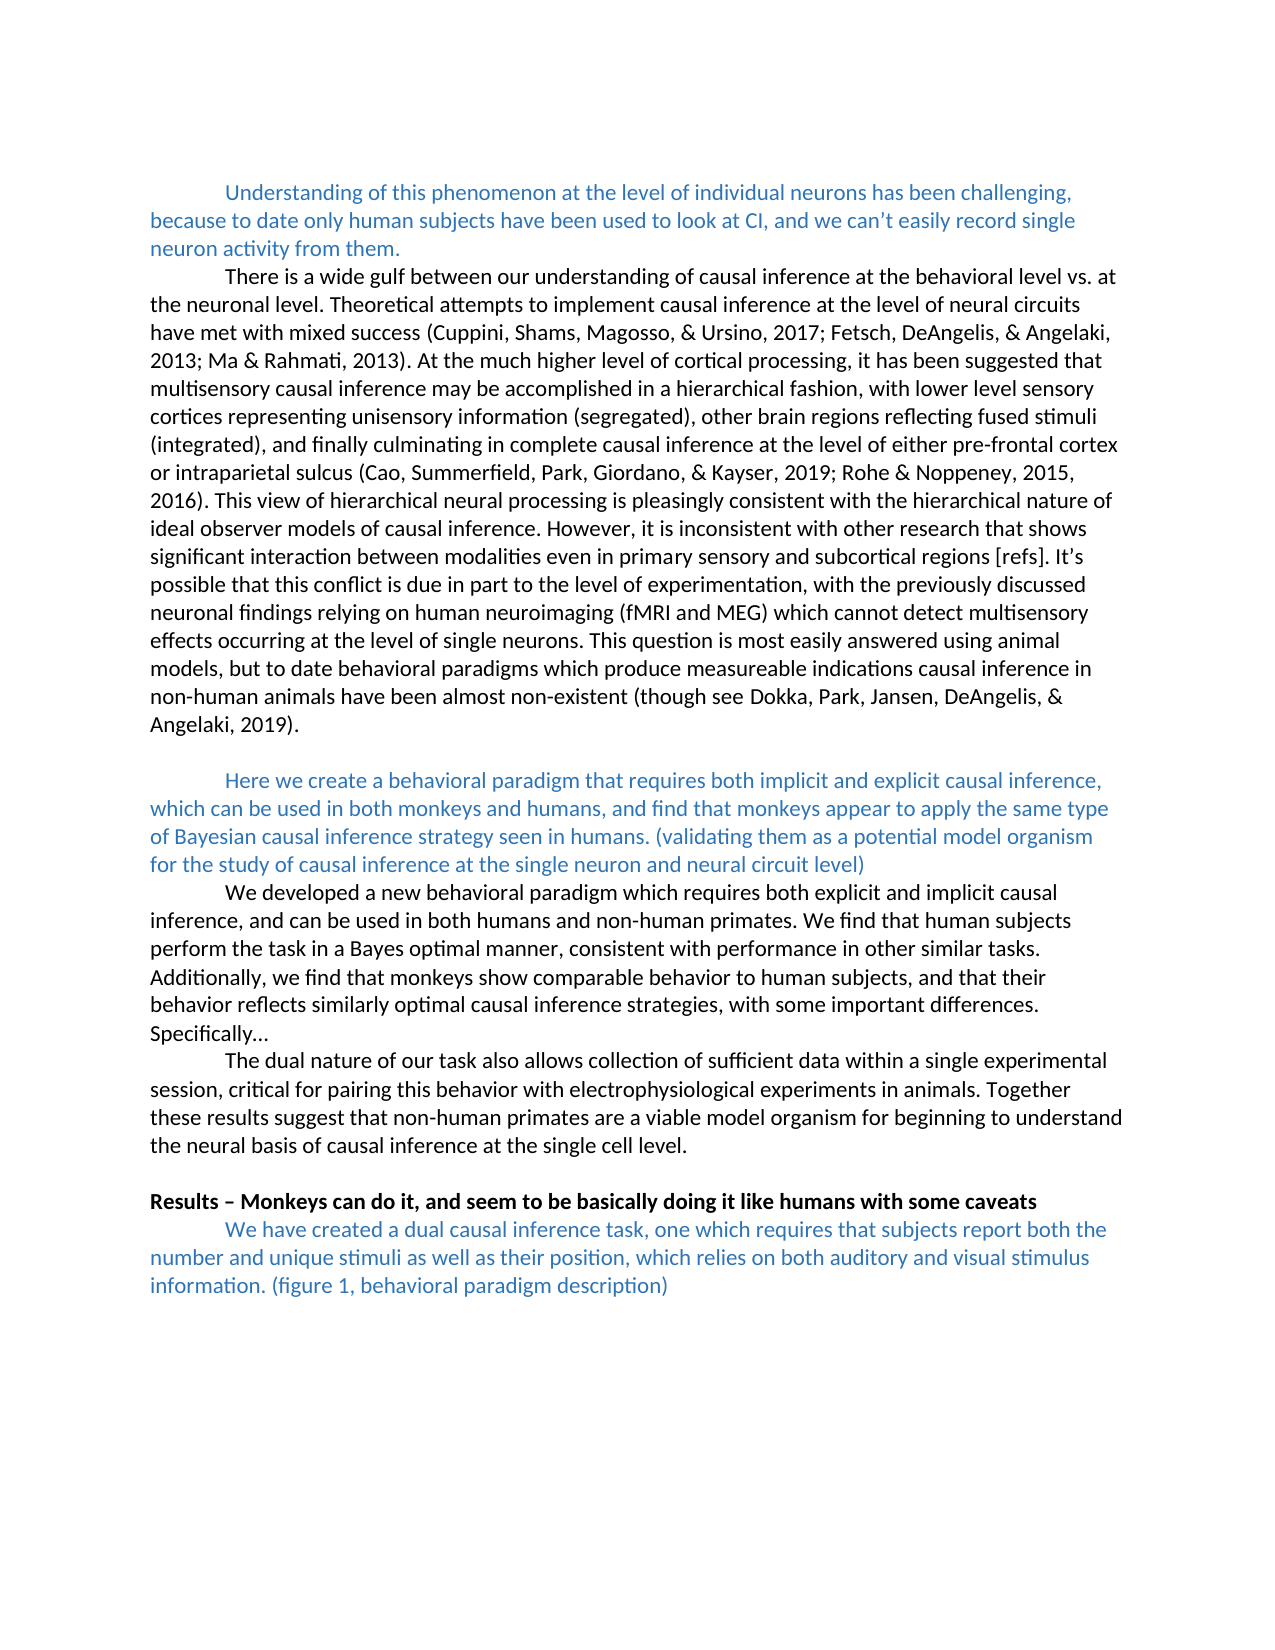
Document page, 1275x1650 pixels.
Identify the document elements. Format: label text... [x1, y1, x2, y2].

text We have created a dual causal inference task, one which requires that subjects report both the number and unique stimuli as well as their position, which relies on both auditory and visual stimulus information. (figure 1, behavioral paradigm description) [150, 1215, 1125, 1299]
text The dual nature of our task also allows collection of sufficient data within a single experimental session, critical for pairing this behavior with electrophysiological experiments in animals. Together these results suggest that non-human primates are a viable model organism for beginning to understand the neural basis of causal inference at the single cell level. [150, 1047, 1125, 1159]
text We developed a new behavioral paradigm which requires both explicit and implicit causal inference, and can be used in both humans and non-human primates. We find that human subjects perform the task in a Bayes optimal manner, consistent with performance in other similar tasks. Additionally, we find that monkeys show comparable behavior to human subjects, and that their behavior reflects similarly optimal causal inference strategies, with some important differences. Specifically… [150, 878, 1125, 1047]
text Results – Monkeys can do it, and seem to be basically doing it like humans with some caveats [150, 1187, 1125, 1215]
text Here we create a behavioral paradigm that requires both implicit and explicit causal inference, which can be used in both monkeys and humans, and find that monkeys appear to apply the same type of Bayesian causal inference strategy seen in humans. (validating them as a potential model organism for the study of causal inference at the single neuron and neural circuit level) [150, 766, 1125, 878]
text Understanding of this phenomenon at the level of individual neurons has been challenging, because to date only human subjects have been used to look at CI, and we can’t easily record single neuron activity from them. [150, 178, 1125, 262]
text There is a wide gulf between our understanding of causal inference at the behavioral level vs. at the neuronal level. Theoretical attempts to implement causal inference at the level of neural circuits have met with mixed success (Cuppini, Shams, Magosso, & Ursino, 2017; Fetsch, DeAngelis, & Angelaki, 2013; Ma & Rahmati, 2013). At the much higher level of cortical processing, it has been suggested that multisensory causal inference may be accomplished in a hierarchical fashion, with lower level sensory cortices representing unisensory information (segregated), other brain regions reflecting fused stimuli (integrated), and finally culminating in complete causal inference at the level of either pre-frontal cortex or intraparietal sulcus (Cao, Summerfield, Park, Giordano, & Kayser, 2019; Rohe & Noppeney, 2015, 2016). This view of hierarchical neural processing is pleasingly consistent with the hierarchical nature of ideal observer models of causal inference. However, it is inconsistent with other research that shows significant interaction between modalities even in primary sensory and subcortical regions [refs]. It’s possible that this conflict is due in part to the level of experimentation, with the previously discussed neuronal findings relying on human neuroimaging (fMRI and MEG) which cannot detect multisensory effects occurring at the level of single neurons. This question is most easily answered using animal models, but to date behavioral paradigms which produce measureable indications causal inference in non-human animals have been almost non-existent (though see Dokka, Park, Jansen, DeAngelis, & Angelaki, 2019). [150, 262, 1125, 738]
